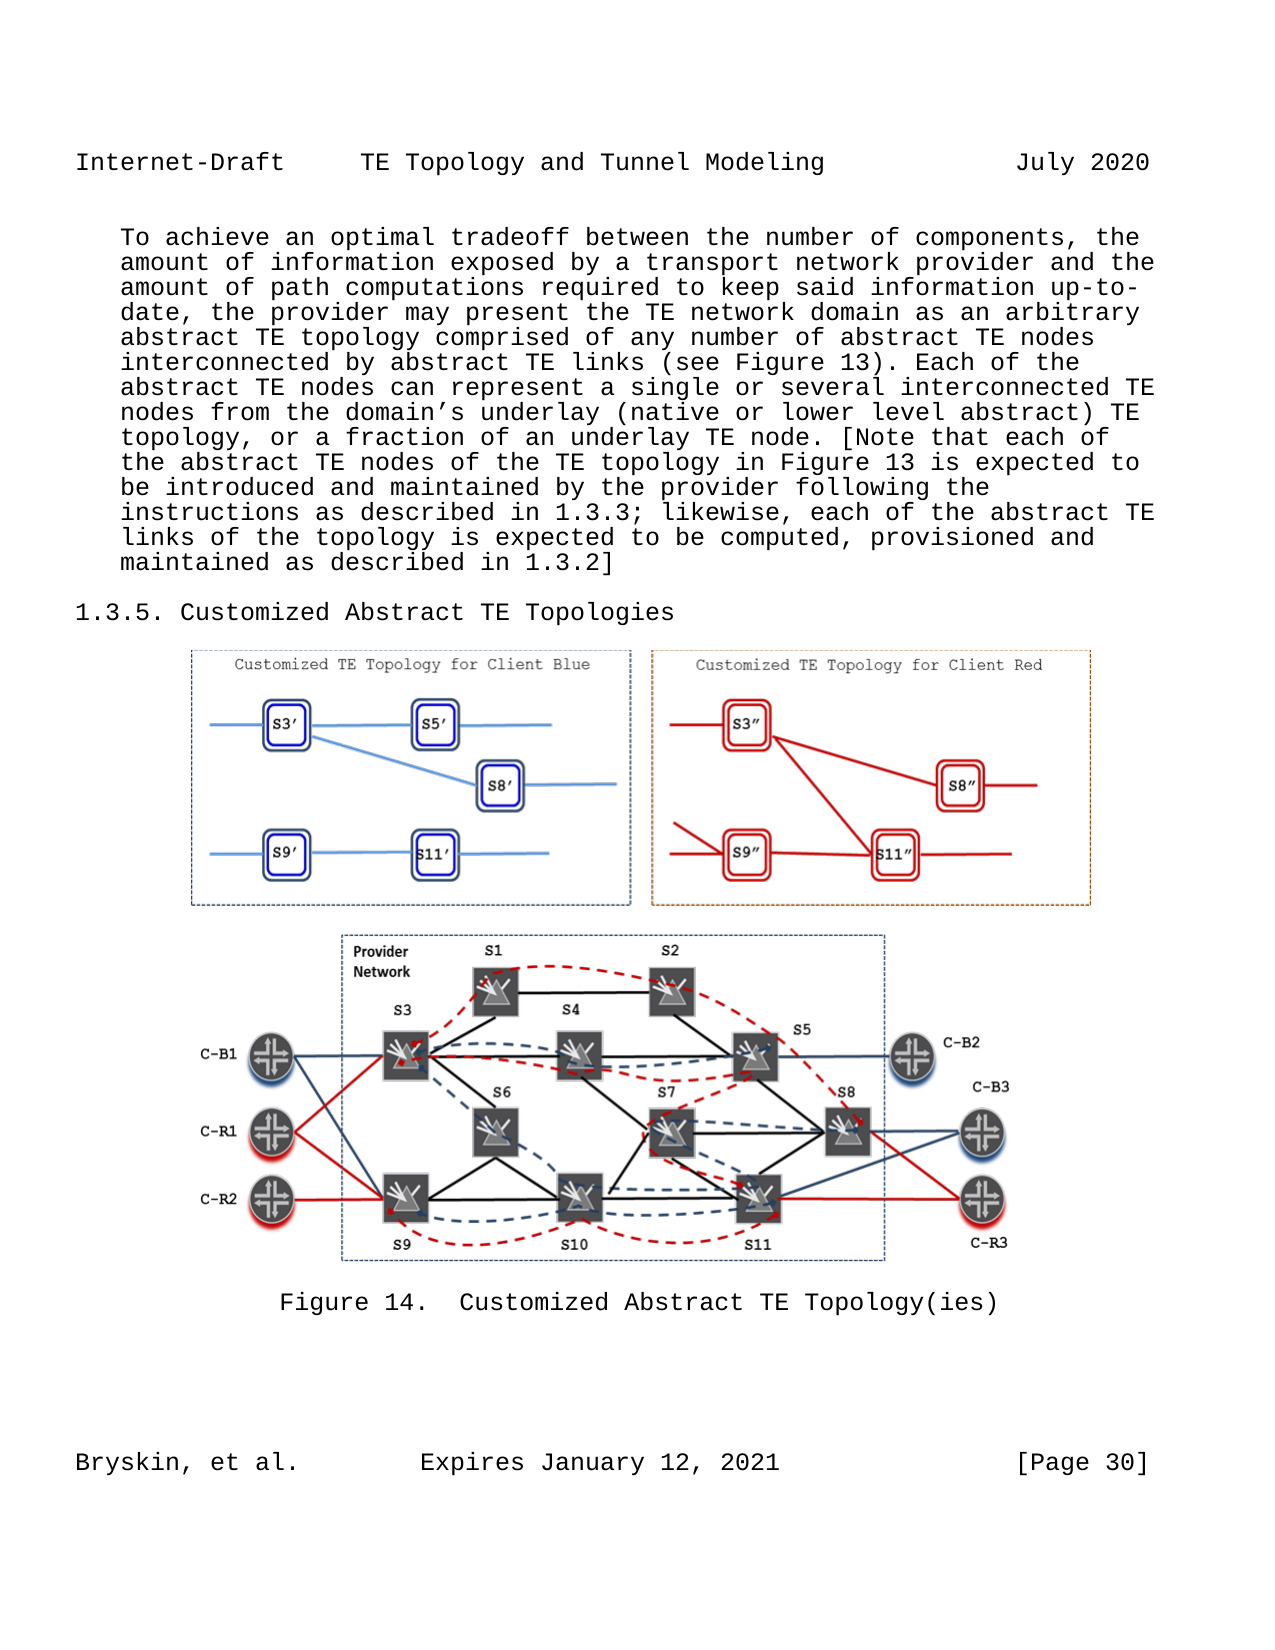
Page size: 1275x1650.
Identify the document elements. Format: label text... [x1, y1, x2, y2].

text To achieve an optimal tradeoff between the number of components, the amount of information exposed by a transport network provider and the amount of path computations required to keep said information up-to-date, the provider may present the TE network domain as an arbitrary abstract TE topology comprised of any number of abstract TE nodes interconnected by abstract TE links (see Figure 13). Each of the abstract TE nodes can represent a single or several interconnected TE nodes from the domain’s underlay (native or lower level abstract) TE topology, or a fraction of an underlay TE node. [Note that each of the abstract TE nodes of the TE topology in Figure 13 is expected to be introduced and maintained by the provider following the instructions as described in 1.3.3; likewise, each of the abstract TE links of the topology is expected to be computed, provisioned and maintained as described in 1.3.2] [120, 225, 1158, 575]
subtitle Customized Abstract TE Topologies [75, 600, 1158, 625]
picture [191, 650, 1092, 1266]
